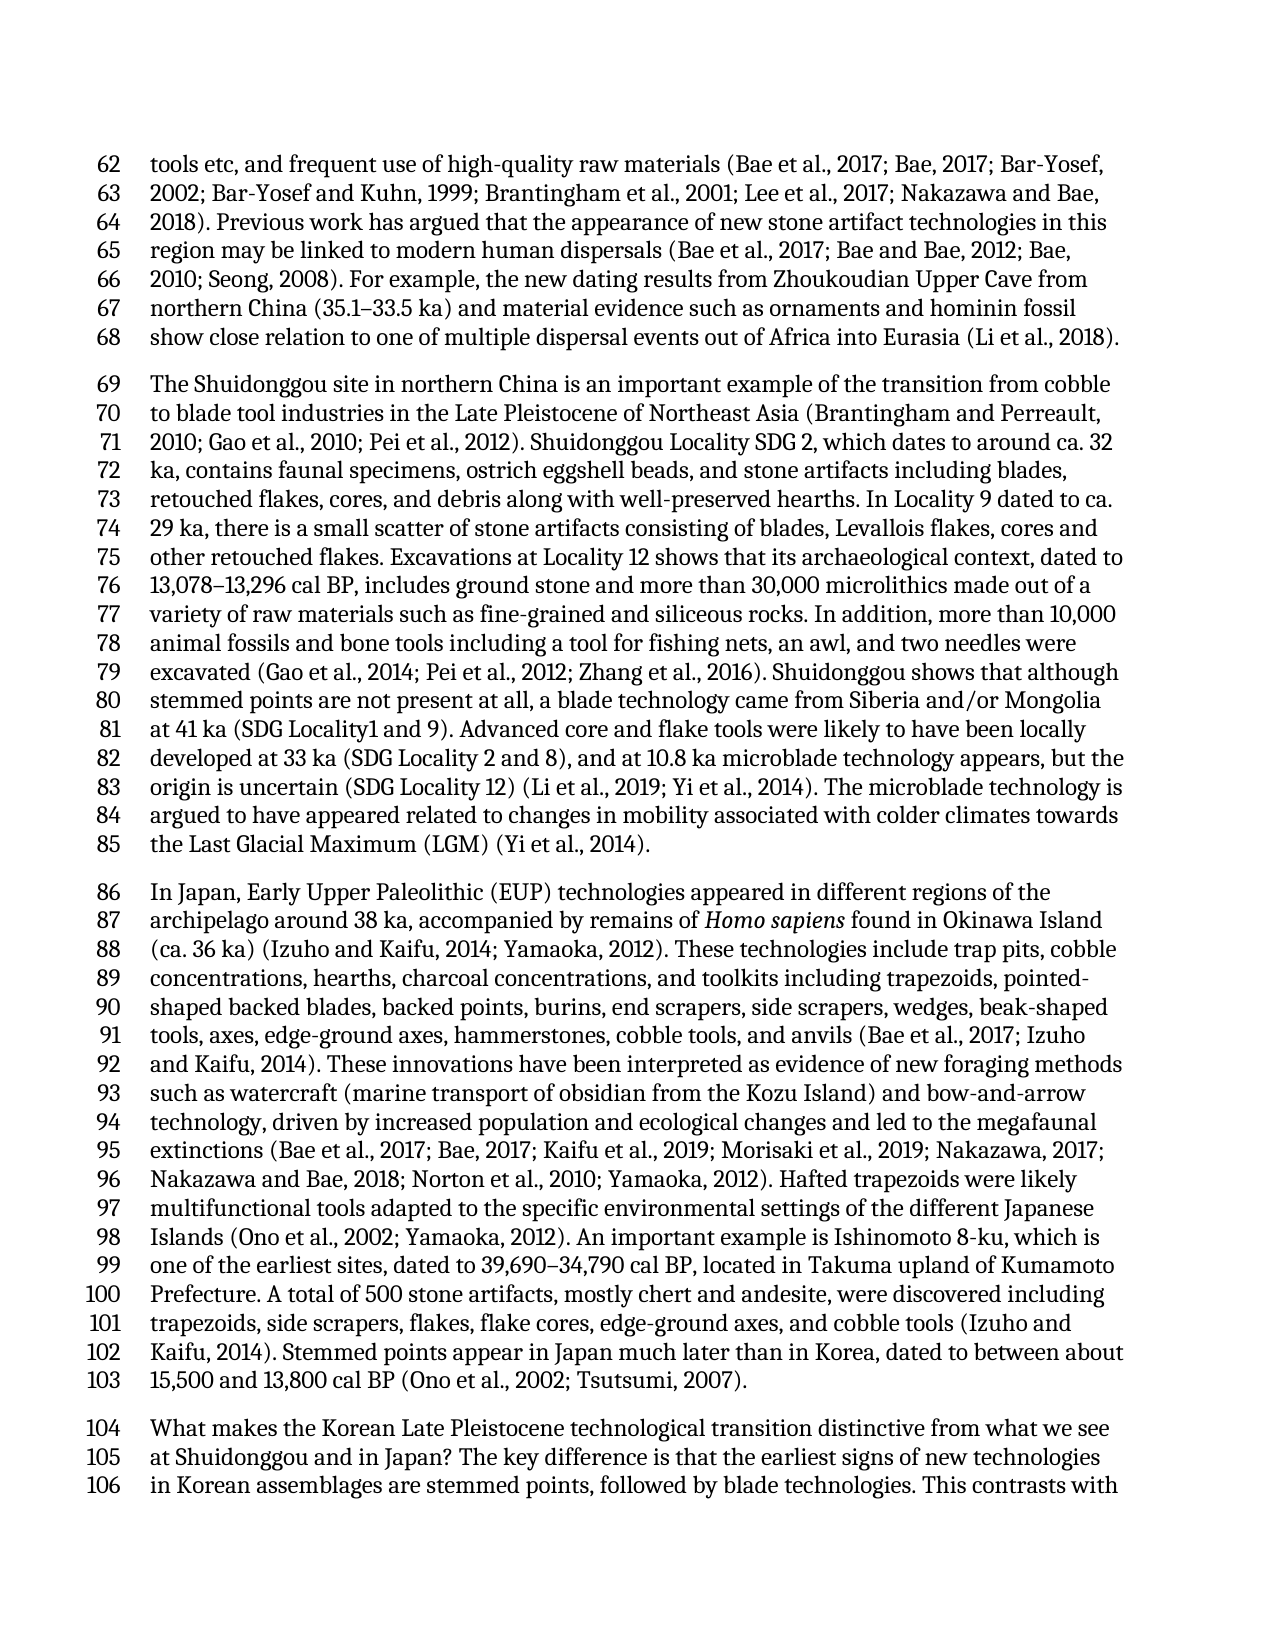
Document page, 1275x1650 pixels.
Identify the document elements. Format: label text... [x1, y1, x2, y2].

text In Japan, Early Upper Paleolithic (EUP) technologies appeared in different regions of the archipelago around 38 ka, accompanied by remains of Homo sapiens found in Okinawa Island (ca. 36 ka) (Izuho and Kaifu, 2014; Yamaoka, 2012). These technologies include trap pits, cobble concentrations, hearths, charcoal concentrations, and toolkits including trapezoids, pointed-shaped backed blades, backed points, burins, end scrapers, side scrapers, wedges, beak-shaped tools, axes, edge-ground axes, hammerstones, cobble tools, and anvils (Bae et al., 2017; Izuho and Kaifu, 2014). These innovations have been interpreted as evidence of new foraging methods such as watercraft (marine transport of obsidian from the Kozu Island) and bow-and-arrow technology, driven by increased population and ecological changes and led to the megafaunal extinctions (Bae et al., 2017; Bae, 2017; Kaifu et al., 2019; Morisaki et al., 2019; Nakazawa, 2017; Nakazawa and Bae, 2018; Norton et al., 2010; Yamaoka, 2012). Hafted trapezoids were likely multifunctional tools adapted to the specific environmental settings of the different Japanese Islands (Ono et al., 2002; Yamaoka, 2012). An important example is Ishinomoto 8-ku, which is one of the earliest sites, dated to 39,690–34,790 cal BP, located in Takuma upland of Kumamoto Prefecture. A total of 500 stone artifacts, mostly chert and andesite, were discovered including trapezoids, side scrapers, flakes, flake cores, edge-ground axes, and cobble tools (Izuho and Kaifu, 2014). Stemmed points appear in Japan much later than in Korea, dated to between about 15,500 and 13,800 cal BP (Ono et al., 2002; Tsutsumi, 2007). [150, 877, 1125, 1395]
text The Shuidonggou site in northern China is an important example of the transition from cobble to blade tool industries in the Late Pleistocene of Northeast Asia (Brantingham and Perreault, 2010; Gao et al., 2010; Pei et al., 2012). Shuidonggou Locality SDG 2, which dates to around ca. 32 ka, contains faunal specimens, ostrich eggshell beads, and stone artifacts including blades, retouched flakes, cores, and debris along with well-preserved hearths. In Locality 9 dated to ca. 29 ka, there is a small scatter of stone artifacts consisting of blades, Levallois flakes, cores and other retouched flakes. Excavations at Locality 12 shows that its archaeological context, dated to 13,078–13,296 cal BP, includes ground stone and more than 30,000 microlithics made out of a variety of raw materials such as fine-grained and siliceous rocks. In addition, more than 10,000 animal fossils and bone tools including a tool for fishing nets, an awl, and two needles were excavated (Gao et al., 2014; Pei et al., 2012; Zhang et al., 2016). Shuidonggou shows that although stemmed points are not present at all, a blade technology came from Siberia and/or Mongolia at 41 ka (SDG Locality1 and 9). Advanced core and flake tools were likely to have been locally developed at 33 ka (SDG Locality 2 and 8), and at 10.8 ka microblade technology appears, but the origin is uncertain (SDG Locality 12) (Li et al., 2019; Yi et al., 2014). The microblade technology is argued to have appeared related to changes in mobility associated with colder climates towards the Last Glacial Maximum (LGM) (Yi et al., 2014). [150, 370, 1125, 859]
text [150, 1414, 1125, 1500]
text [150, 150, 1125, 351]
